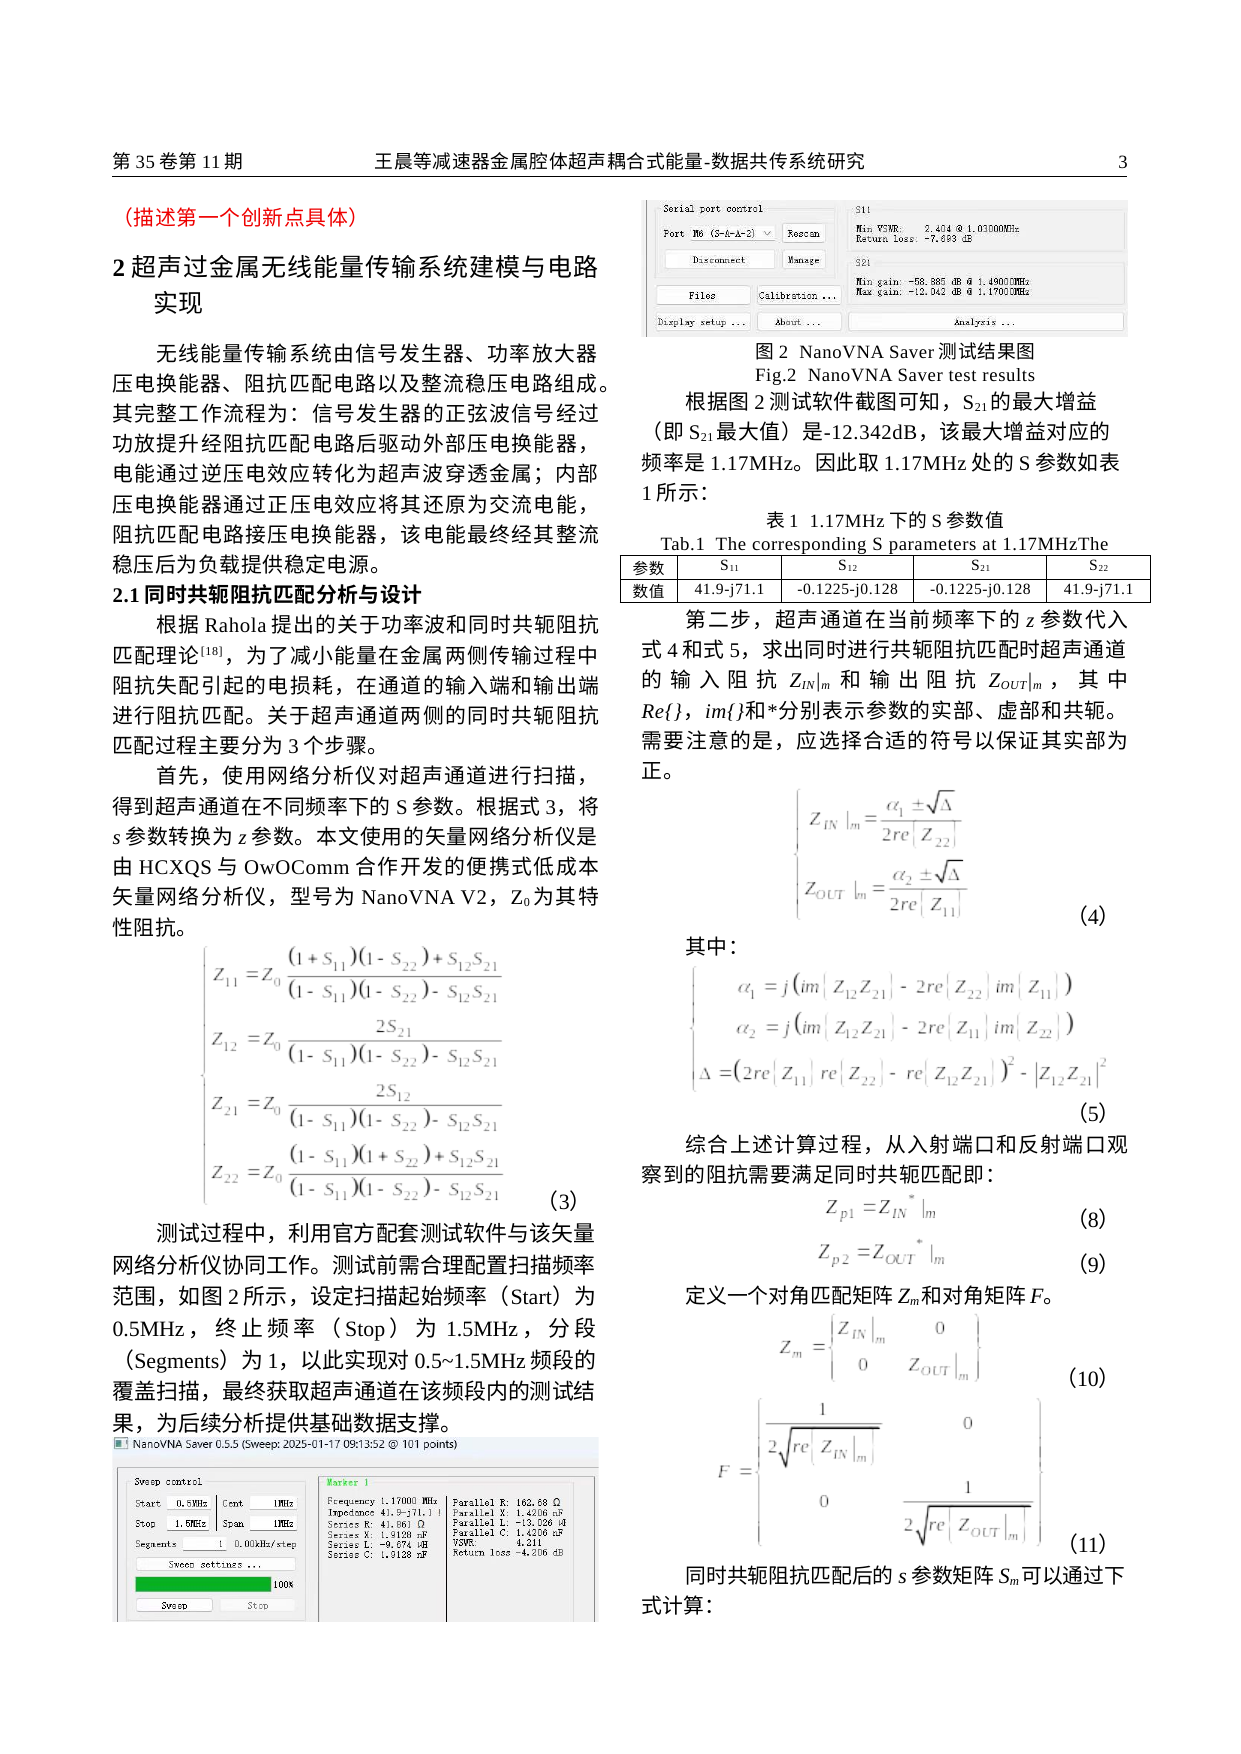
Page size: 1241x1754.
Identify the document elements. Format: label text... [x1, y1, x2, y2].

table_cell 41.9-j71.1 [678, 580, 781, 602]
table_cell 41.9-j71.1 [1047, 580, 1150, 602]
text 测试过程中，利用官方配套测试软件与该矢量网络分析仪协同工作。测试前需合理配置扫描频率范围，如图2所示，设定扫描起始频率（Start）为0.5MHz，终止频率（Stop）为1.5MHz，分段（Segments）为1，以此实现对0.5~1.5MHz频段的覆盖扫描，最终获取超声通道在该频段内的测试结果，为后续分析提供基础数据支撑。 [112, 1216, 596, 1437]
table_cell 数值 [621, 580, 677, 602]
text 无线能量传输系统由信号发生器、功率放大器、压电换能器、阻抗匹配电路以及整流稳压电路组成。其完整工作流程为：信号发生器的正弦波信号经过功放提升经阻抗匹配电路后驱动外部压电换能器，电能通过逆压电效应转化为超声波穿透金属；内部压电换能器通过正压电效应将其还原为交流电能，阻抗匹配电路接压电换能器，该电能最终经其整流稳压后为负载提供稳定电源。 [112, 337, 599, 578]
table_cell -0.1225-j0.128 [782, 580, 913, 602]
picture [641, 200, 1128, 337]
table_header S12 [782, 556, 913, 578]
text （10） [641, 1309, 1125, 1393]
text 定义一个对角匹配矩阵Zm和对角矩阵F。 [641, 1279, 1125, 1309]
text 首先，使用网络分析仪对超声通道进行扫描，得到超声通道在不同频率下的S参数。根据式3，将s参数转换为z参数。本文使用的矢量网络分析仪是由HCXQS与OwOComm合作开发的便携式低成本矢量网络分析仪，型号为NanoVNA V2，Z0为其特性阻抗。 [112, 760, 599, 941]
text 图2 NanoVNA Saver测试结果图 [641, 337, 1128, 364]
text （5） [641, 961, 1125, 1128]
picture [112, 1437, 599, 1622]
table_cell -0.1225-j0.128 [914, 580, 1046, 602]
text 同时共轭阻抗匹配后的s参数矩阵Sm可以通过下式计算： [641, 1559, 1125, 1619]
subtitle 2.1同时共轭阻抗匹配分析与设计 [112, 578, 599, 609]
text （11） [641, 1393, 1125, 1559]
text （8） [641, 1188, 1125, 1234]
text 第二步，超声通道在当前频率下的z参数代入式4和式5，求出同时进行共轭阻抗匹配时超声通道的输入阻抗ZIN|m和输出阻抗ZOUT|m，其中Re{}，im{}和*分别表示参数的实部、虚部和共轭。需要注意的是，应选择合适的符号以保证其实部为正。 [641, 603, 1128, 784]
text 其中： [641, 931, 1128, 961]
text Fig.2 NanoVNA Saver test results [641, 364, 1128, 385]
table_header S22 [1047, 556, 1150, 578]
text 表1 1.17MHz下的S参数值 [641, 506, 1128, 533]
text （4） [641, 784, 1125, 931]
table_header 参数 [621, 556, 677, 578]
text 根据Rahola提出的关于功率波和同时共轭阻抗匹配理论[18]，为了减小能量在金属两侧传输过程中阻抗失配引起的电损耗，在通道的输入端和输出端进行阻抗匹配。关于超声通道两侧的同时共轭阻抗匹配过程主要分为3个步骤。 [112, 609, 599, 760]
text （描述第一个创新点具体） [112, 201, 599, 231]
text Tab.1 The corresponding S parameters at 1.17MHzThe [641, 533, 1128, 555]
text （3） [112, 941, 596, 1216]
text 根据图2测试软件截图可知，S21的最大增益（即S21最大值）是-12.342dB，该最大增益对应的频率是1.17MHz。因此取1.17MHz处的S参数如表1所示： [641, 385, 1128, 506]
table_header S21 [914, 556, 1046, 578]
text 综合上述计算过程，从入射端口和反射端口观察到的阻抗需要满足同时共轭匹配即： [641, 1128, 1128, 1188]
table_header S11 [678, 556, 781, 578]
subtitle 2超声过金属无线能量传输系统建模与电路实现 [112, 248, 599, 320]
text （9） [641, 1234, 1125, 1279]
